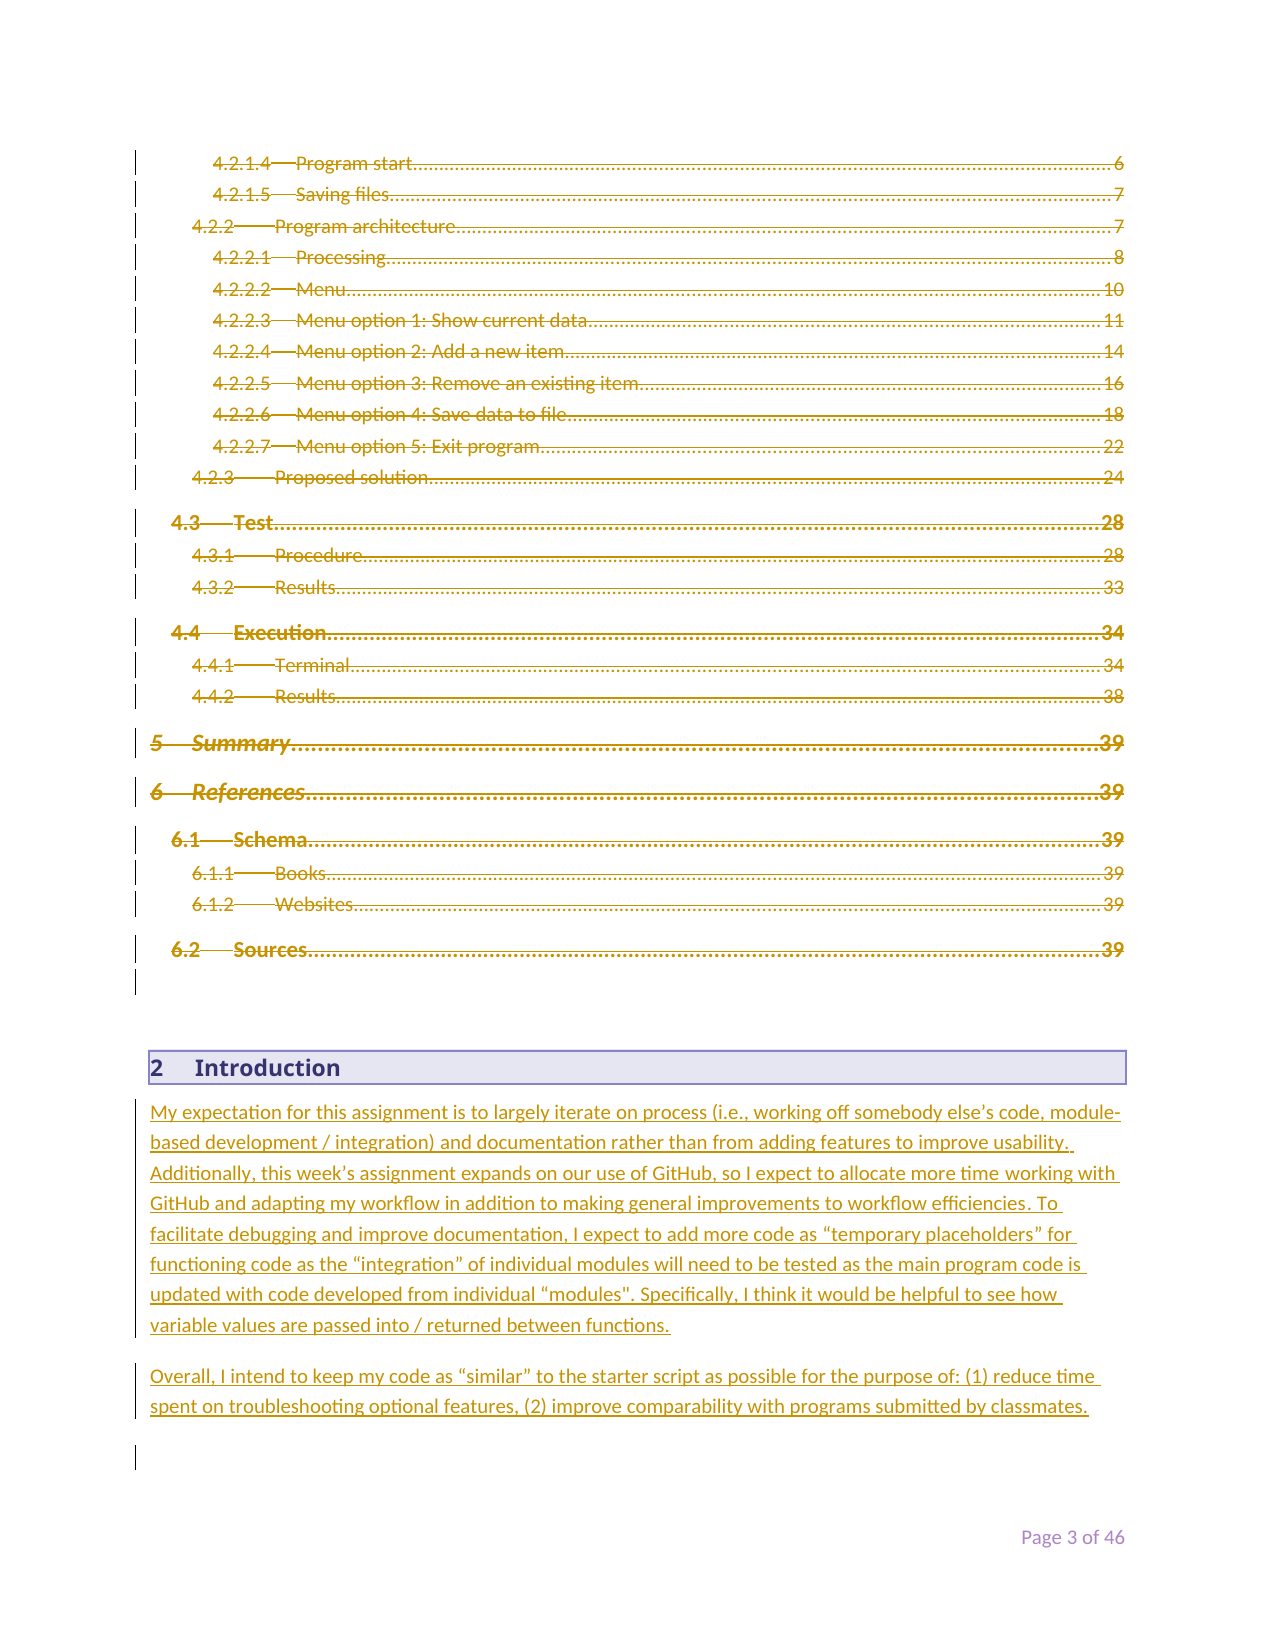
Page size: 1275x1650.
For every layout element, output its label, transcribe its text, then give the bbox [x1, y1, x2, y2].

subtitle Introduction [150, 1052, 1125, 1083]
